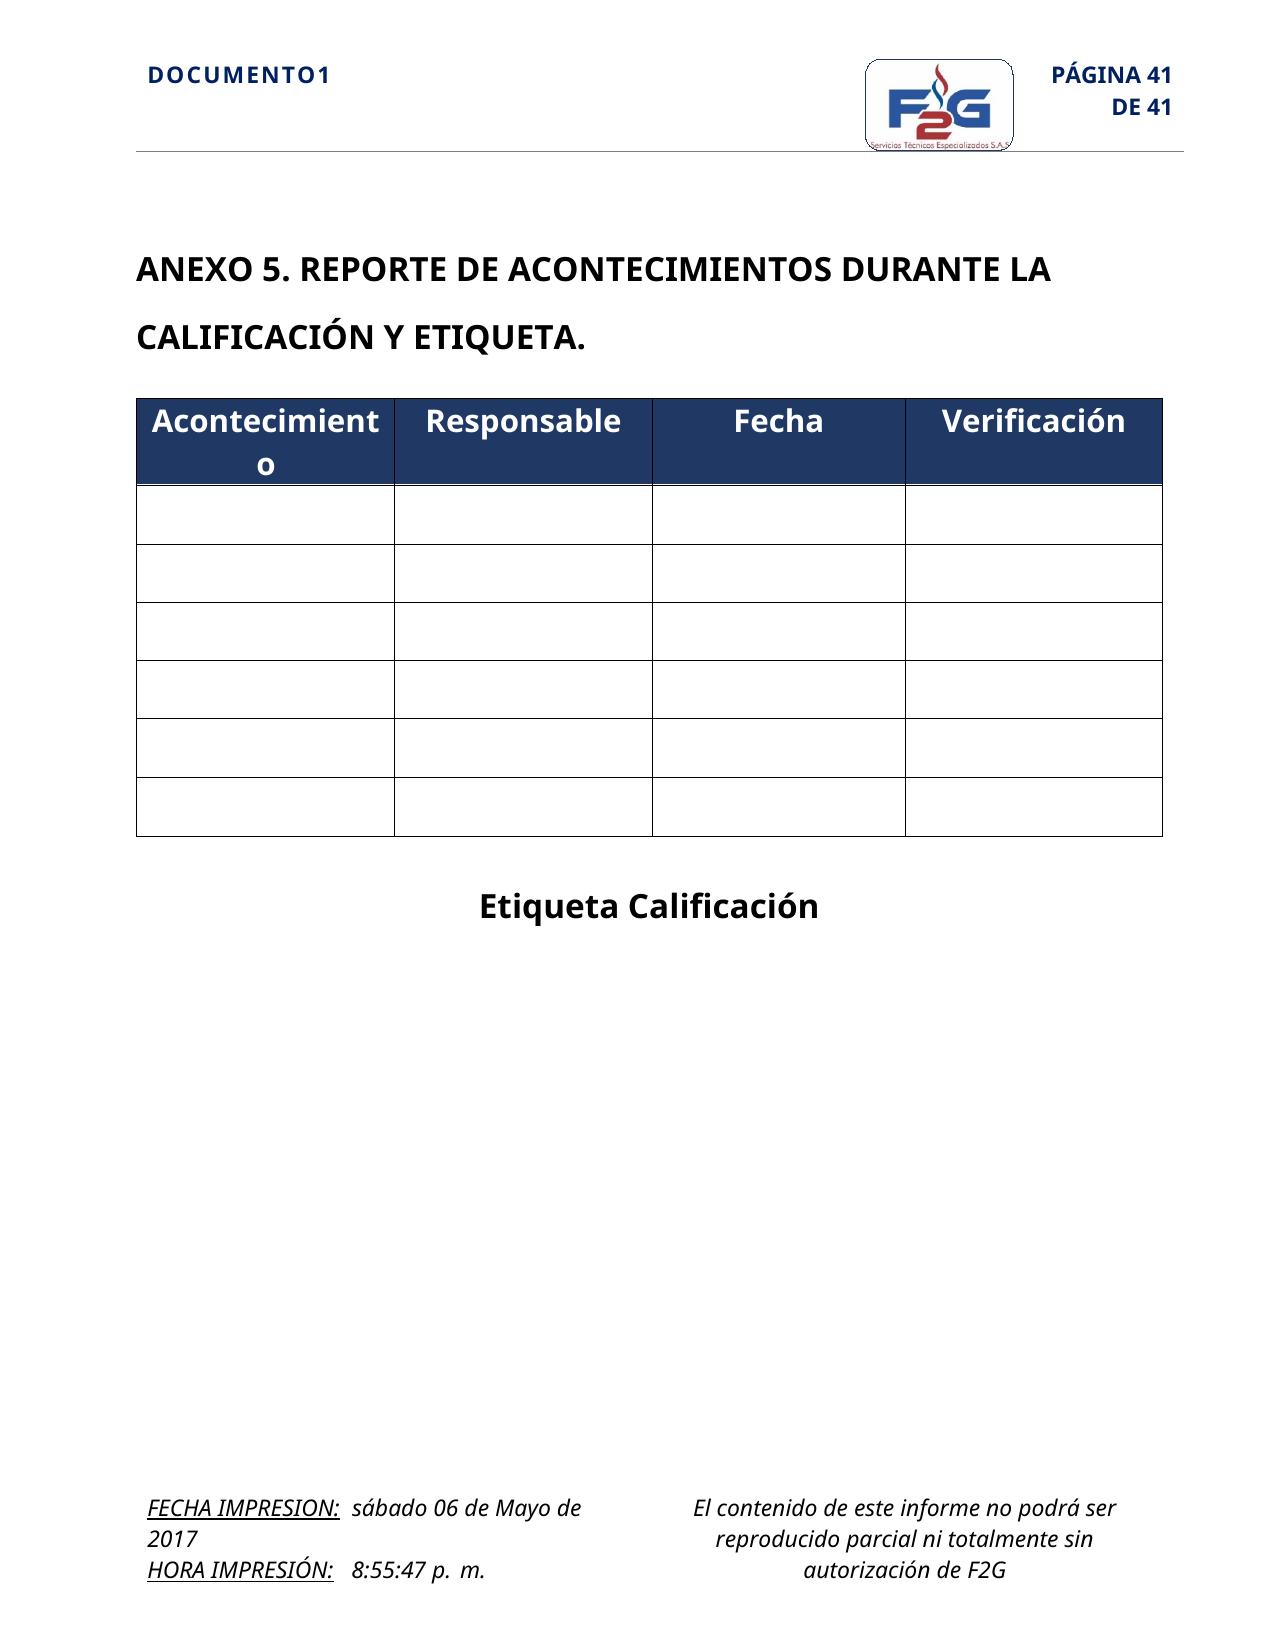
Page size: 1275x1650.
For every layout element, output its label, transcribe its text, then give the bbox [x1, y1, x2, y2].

table_cell [395, 603, 652, 660]
table_cell [395, 661, 652, 718]
text ANEXO 5. REPORTE DE ACONTECIMIENTOS DURANTE LA CALIFICACIÓN Y ETIQUETA. [136, 245, 1163, 359]
table_cell [137, 778, 394, 836]
table_cell [906, 486, 1162, 544]
table_cell [906, 719, 1162, 777]
table_header Verificación [906, 399, 1162, 484]
picture [865, 59, 1013, 150]
table_header Responsable [395, 399, 652, 484]
table_cell [906, 661, 1162, 718]
table_cell [137, 545, 394, 602]
table_cell [395, 778, 652, 836]
table_cell [906, 778, 1162, 836]
table_cell [653, 486, 905, 544]
table_cell [653, 719, 905, 777]
table_cell [137, 661, 394, 718]
table_cell [906, 545, 1162, 602]
text Etiqueta Calificación [136, 883, 1163, 928]
table_cell [395, 486, 652, 544]
table_cell [137, 719, 394, 777]
table_header Fecha [653, 399, 905, 484]
table_cell [653, 545, 905, 602]
table_header Acontecimiento [137, 399, 394, 484]
table_cell [137, 486, 394, 544]
table_cell [653, 778, 905, 836]
table_cell [395, 719, 652, 777]
table_cell [395, 545, 652, 602]
table_cell [653, 661, 905, 718]
table_cell [653, 603, 905, 660]
table_cell [137, 603, 394, 660]
table_cell [906, 603, 1162, 660]
